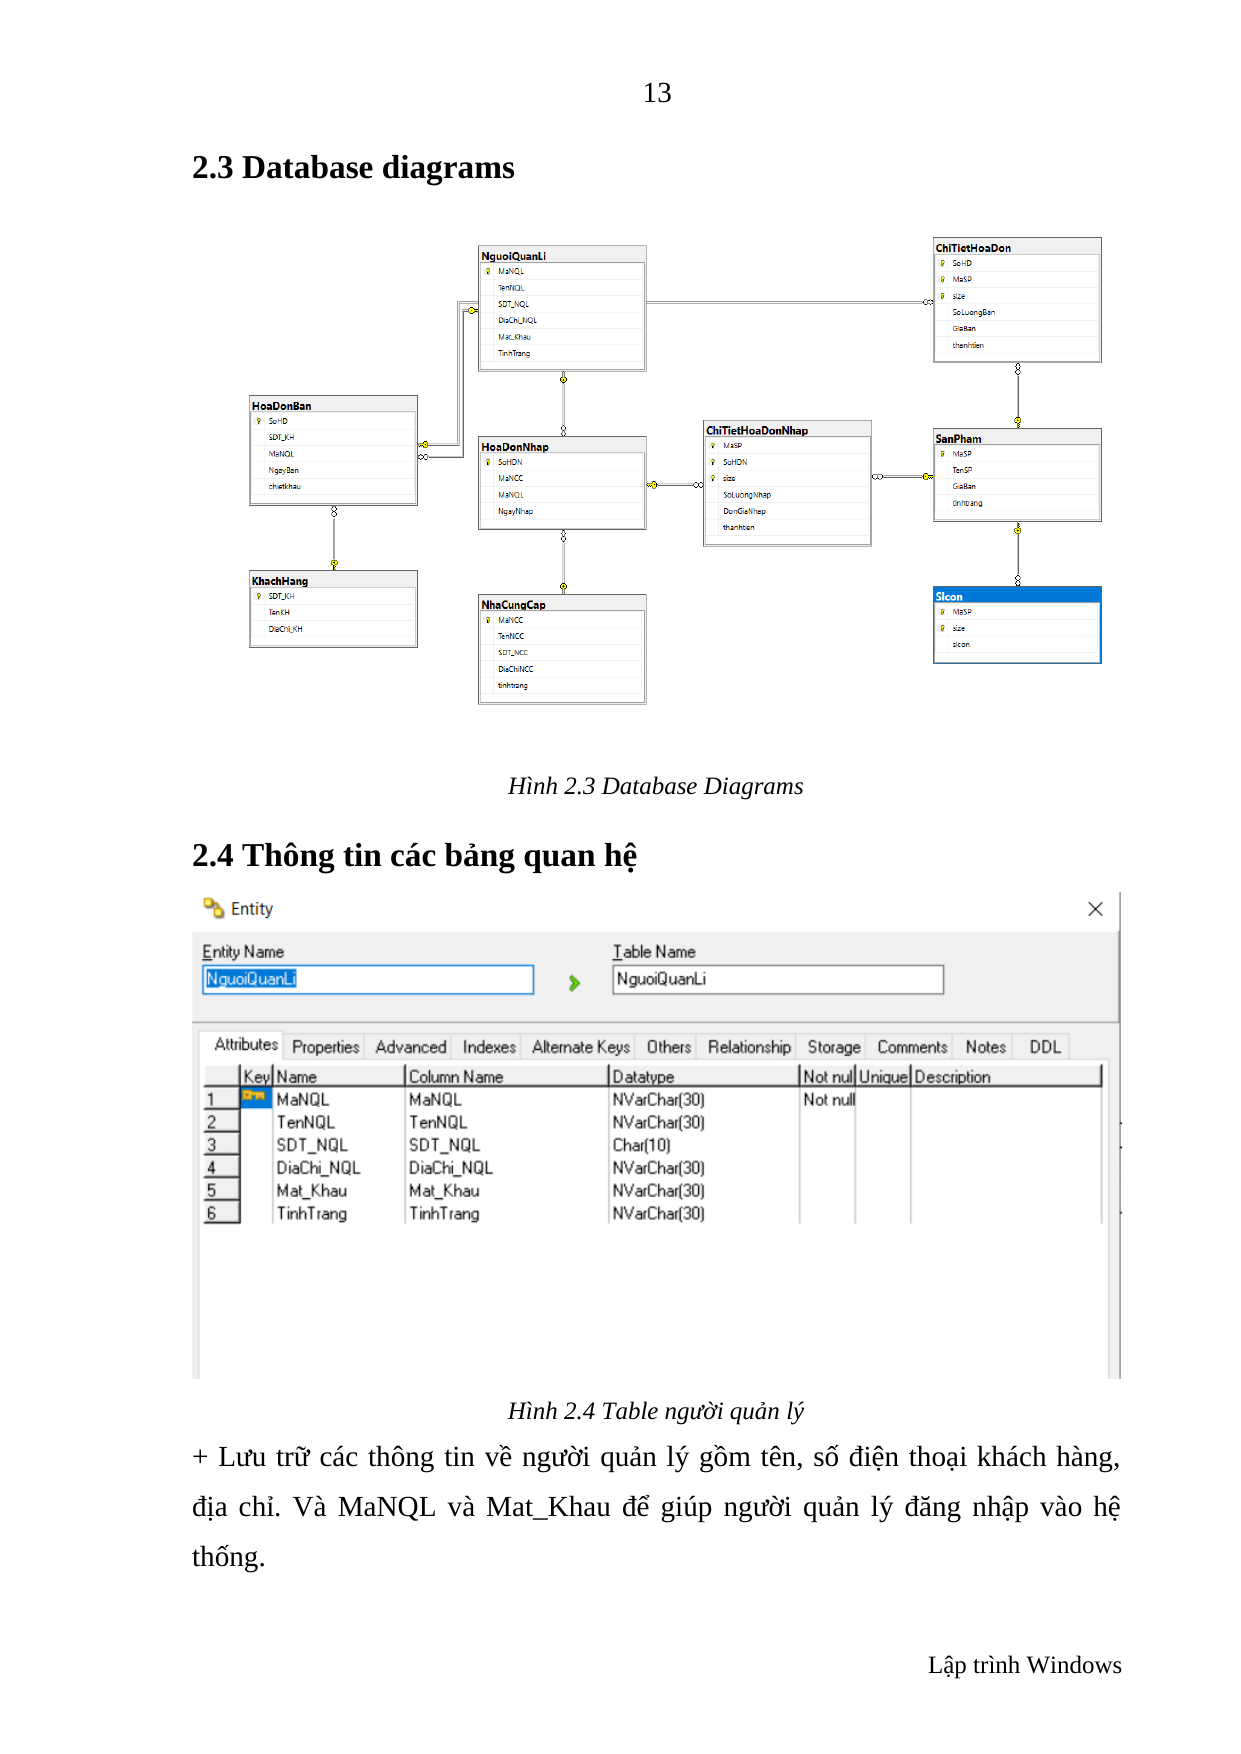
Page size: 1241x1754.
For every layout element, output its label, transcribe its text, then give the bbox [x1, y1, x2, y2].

text Hình 2.4 Table người quản lý [192, 1396, 1122, 1424]
text + Lưu trữ các thông tin về người quản lý gồm tên, số điện thoại khách hàng, địa chỉ. Và MaNQL và Mat_Khau để giúp người quản lý đăng nhập vào hệ thống. [192, 1439, 1122, 1573]
picture [191, 892, 1123, 1379]
text 2.3 Database diagrams [192, 148, 1122, 186]
picture [191, 205, 1123, 754]
text 2.4 Thông tin các bảng quan hệ [192, 835, 1122, 873]
text Hình 2.3 Database Diagrams [192, 771, 1122, 799]
